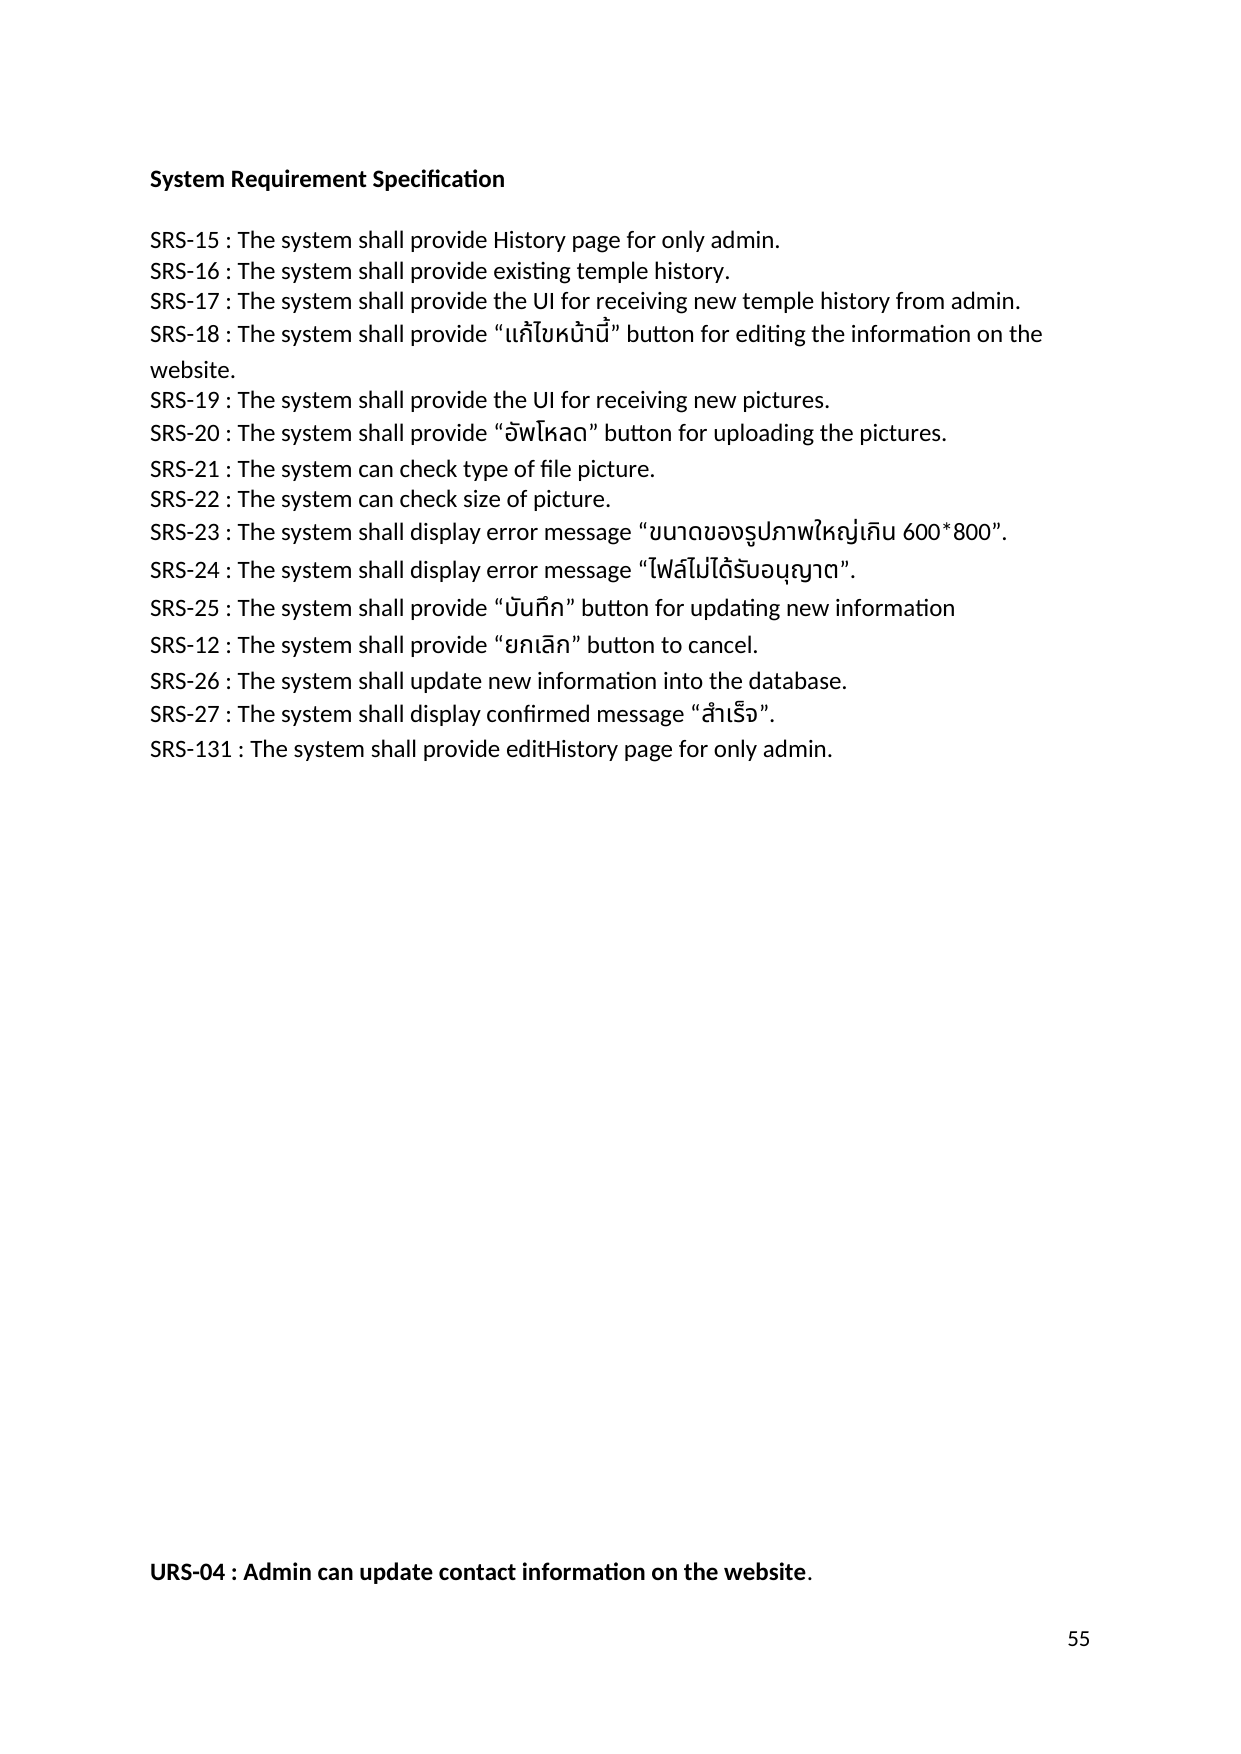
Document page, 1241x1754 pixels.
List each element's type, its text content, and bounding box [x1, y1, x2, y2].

text SRS-131 : The system shall provide editHistory page for only admin. [150, 733, 1090, 764]
text SRS-27 : The system shall display confirmed message “สำเร็จ”. [150, 696, 1090, 733]
text System Requirement Specification [150, 163, 1090, 194]
text SRS-20 : The system shall provide “อัพโหลด” button for uploading the pictures. [150, 415, 1090, 453]
text SRS-22 : The system can check size of picture. [150, 483, 1090, 514]
text SRS-12 : The system shall provide “ยกเลิก” button to cancel. [150, 627, 1090, 665]
text URS-04 : Admin can update contact information on the website. [150, 1556, 1090, 1586]
text SRS-23 : The system shall display error message “ขนาดของรูปภาพใหญ่เกิน 600*800”. [150, 514, 1090, 552]
text SRS-17 : The system shall provide the UI for receiving new temple history from admin. [150, 286, 1090, 316]
text SRS-26 : The system shall update new information into the database. [150, 665, 1090, 696]
text SRS-25 : The system shall provide “บันทึก” button for updating new information [150, 589, 1090, 627]
text SRS-24 : The system shall display error message “ไฟล์ไม่ได้รับอนุญาต”. [150, 552, 1090, 589]
text SRS-15 : The system shall provide History page for only admin. [150, 224, 1090, 255]
text SRS-19 : The system shall provide the UI for receiving new pictures. [150, 384, 1090, 415]
text SRS-16 : The system shall provide existing temple history. [150, 255, 1090, 286]
text SRS-21 : The system can check type of file picture. [150, 453, 1090, 483]
text SRS-18 : The system shall provide “แก้ไขหน้านี้” button for editing the information on the website. [150, 316, 1090, 384]
